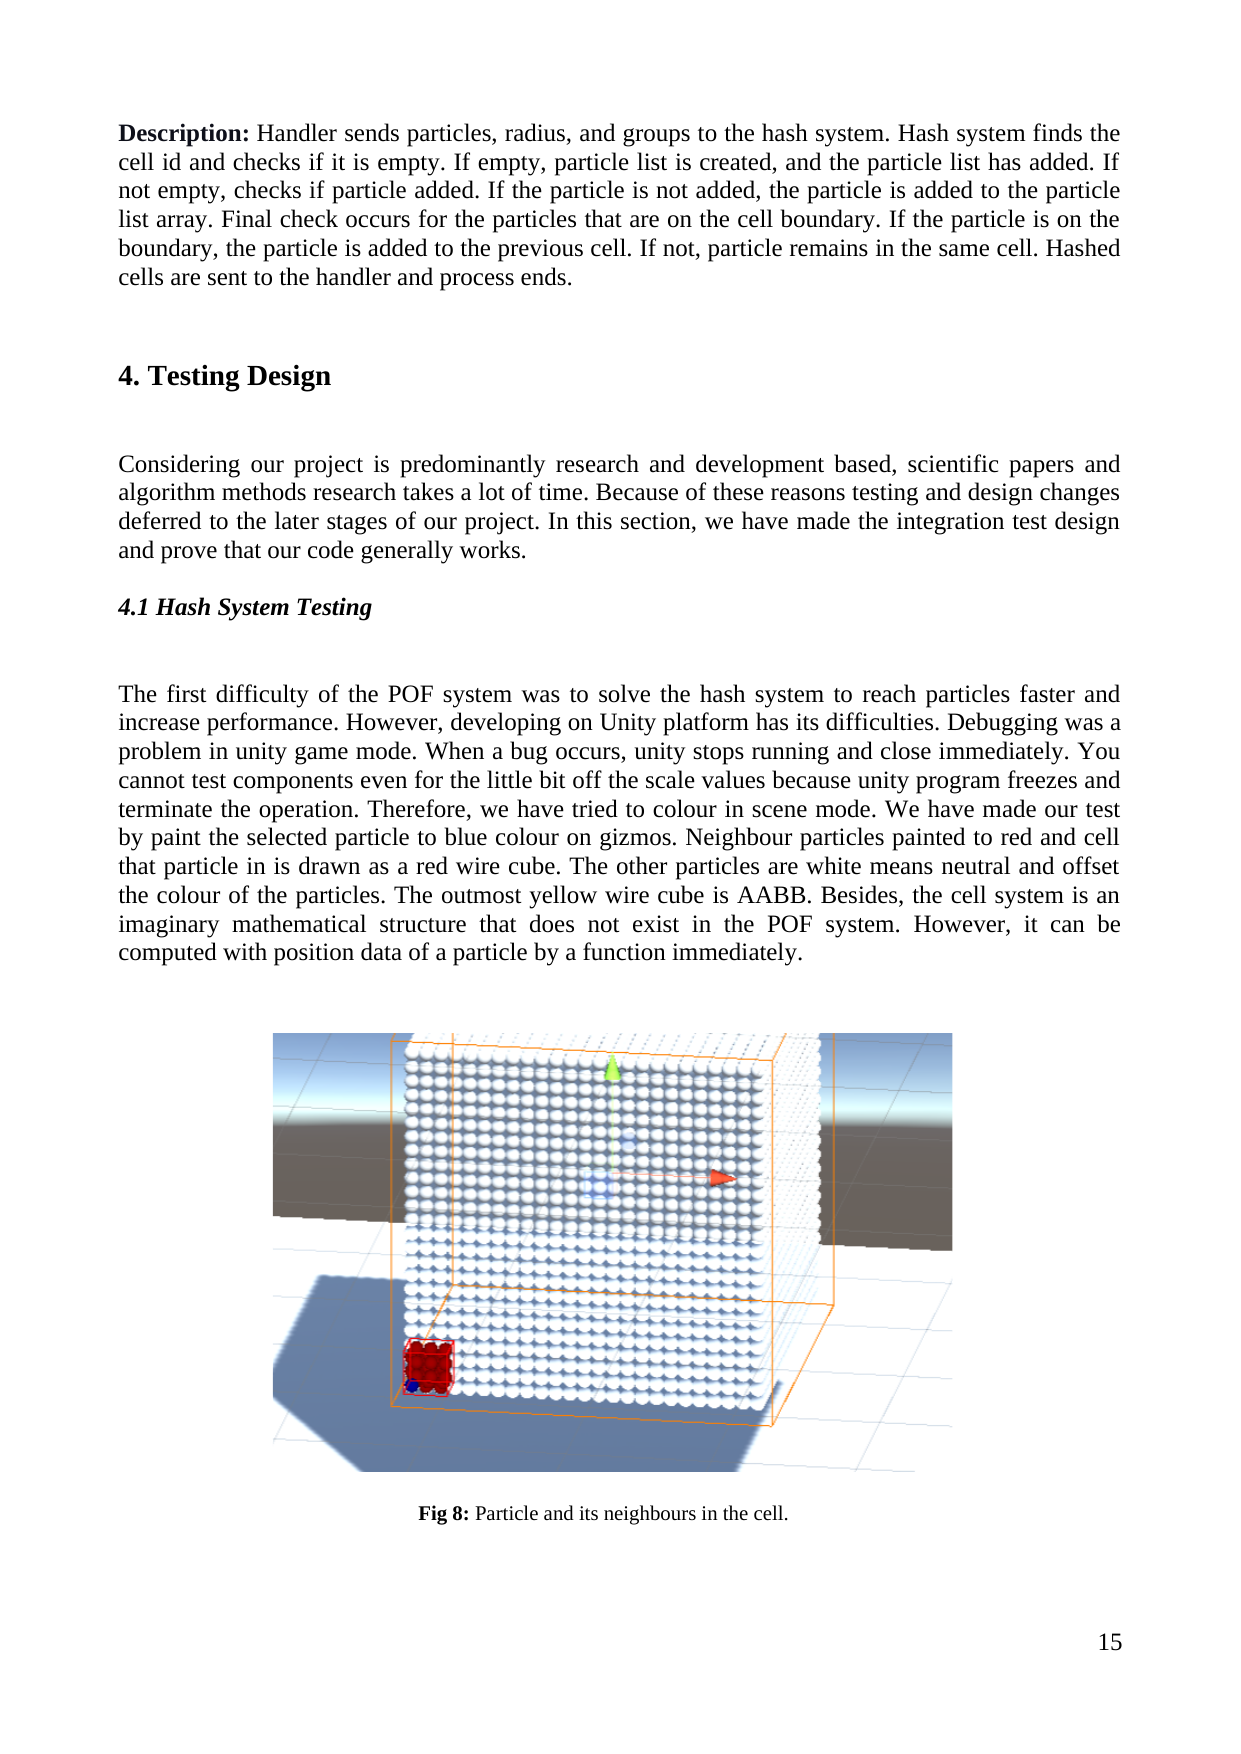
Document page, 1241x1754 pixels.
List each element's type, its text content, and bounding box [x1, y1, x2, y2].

text The first difficulty of the POF system was to solve the hash system to reach particles faster and increase performance. However, developing on Unity platform has its difficulties. Debugging was a problem in unity game mode. When a bug occurs, unity stops running and close immediately. You cannot test components even for the little bit off the scale values because unity program freezes and terminate the operation. Therefore, we have tried to colour in scene mode. We have made our test by paint the selected particle to blue colour on gizmos. Neighbour particles painted to red and cell that particle in is drawn as a red wire cube. The other particles are white means neutral and offset the colour of the particles. The outmost yellow wire cube is AABB. Besides, the cell system is an imaginary mathematical structure that does not exist in the POF system. However, it can be computed with position data of a particle by a function immediately. [118, 679, 1122, 966]
text Considering our project is predominantly research and development based, scientific papers and algorithm methods research takes a lot of time. Because of these reasons testing and design changes deferred to the later stages of our project. In this section, we have made the integration test design and prove that our code generally works. [118, 449, 1122, 564]
subtitle 4. Testing Design [118, 358, 1122, 391]
text Fig 8: Particle and its neighbours in the cell. [343, 1500, 1122, 1524]
picture [272, 1033, 953, 1472]
text Description: Handler sends particles, radius, and groups to the hash system. Hash system finds the cell id and checks if it is empty. If empty, particle list is created, and the particle list has added. If not empty, checks if particle added. If the particle is not added, the particle is added to the particle list array. Final check occurs for the particles that are on the cell boundary. If the particle is on the boundary, the particle is added to the previous cell. If not, particle remains in the same cell. Hashed cells are sent to the handler and process ends. [118, 118, 1122, 291]
text 4.1 Hash System Testing [118, 592, 1122, 621]
